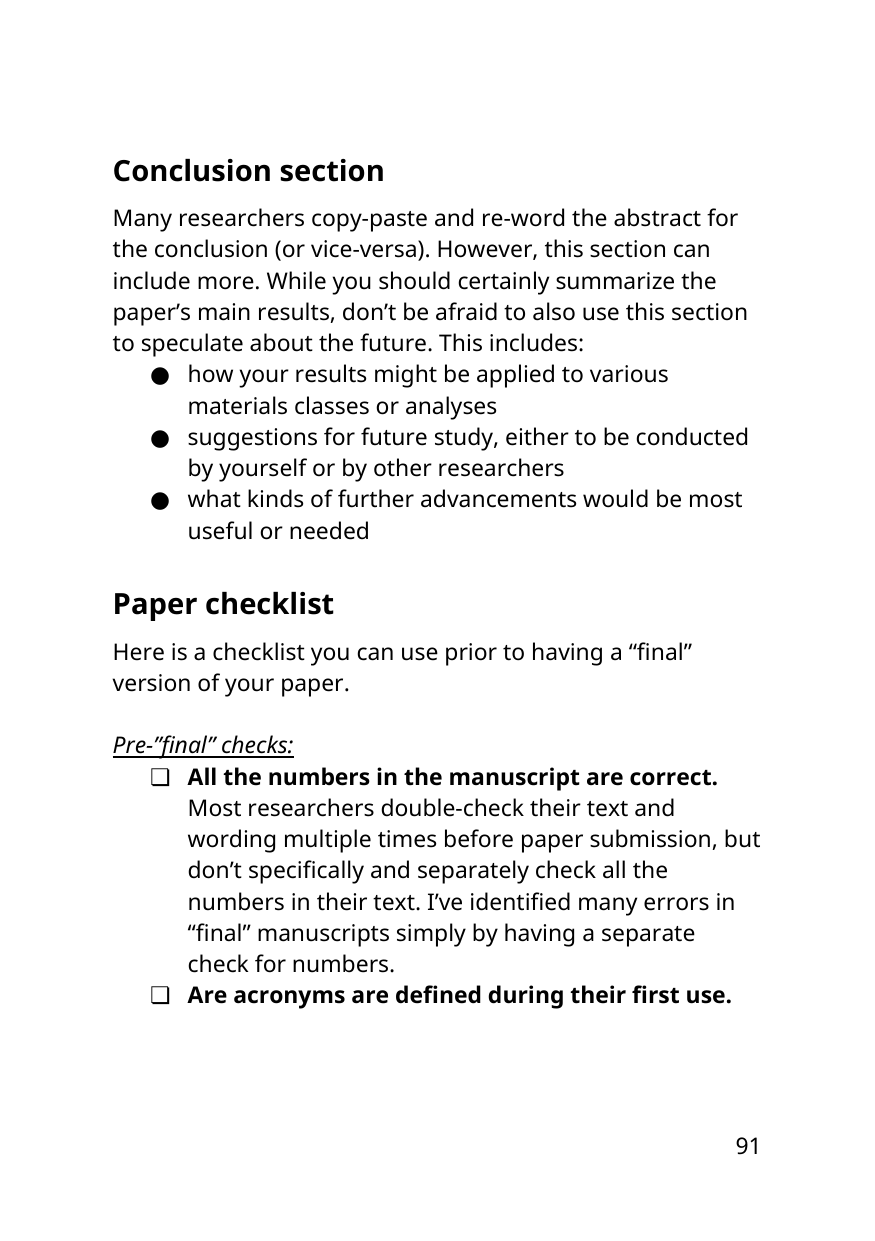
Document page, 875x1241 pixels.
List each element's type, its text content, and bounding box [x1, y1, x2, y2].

list Are acronyms are defined during their first use. [150, 979, 762, 1011]
list suggestions for future study, either to be conducted by yourself or by other researchers [150, 421, 762, 483]
list All the numbers in the manuscript are correct. Most researchers double-check their text and wording multiple times before paper submission, but don’t specifically and separately check all the numbers in their text. I’ve identified many errors in “final” manuscripts simply by having a separate check for numbers. [150, 761, 762, 979]
list how your results might be applied to various materials classes or analyses [150, 358, 762, 421]
text Here is a checklist you can use prior to having a “final” version of your paper. [112, 636, 762, 698]
text Many researchers copy-paste and re-word the abstract for the conclusion (or vice-versa). However, this section can include more. While you should certainly summarize the paper’s main results, don’t be afraid to also use this section to speculate about the future. This includes: [112, 202, 762, 358]
subtitle Conclusion section [112, 150, 762, 190]
text Pre-”final” checks: [112, 729, 762, 761]
list what kinds of further advancements would be most useful or needed [150, 483, 762, 546]
subtitle Paper checklist [112, 583, 762, 623]
